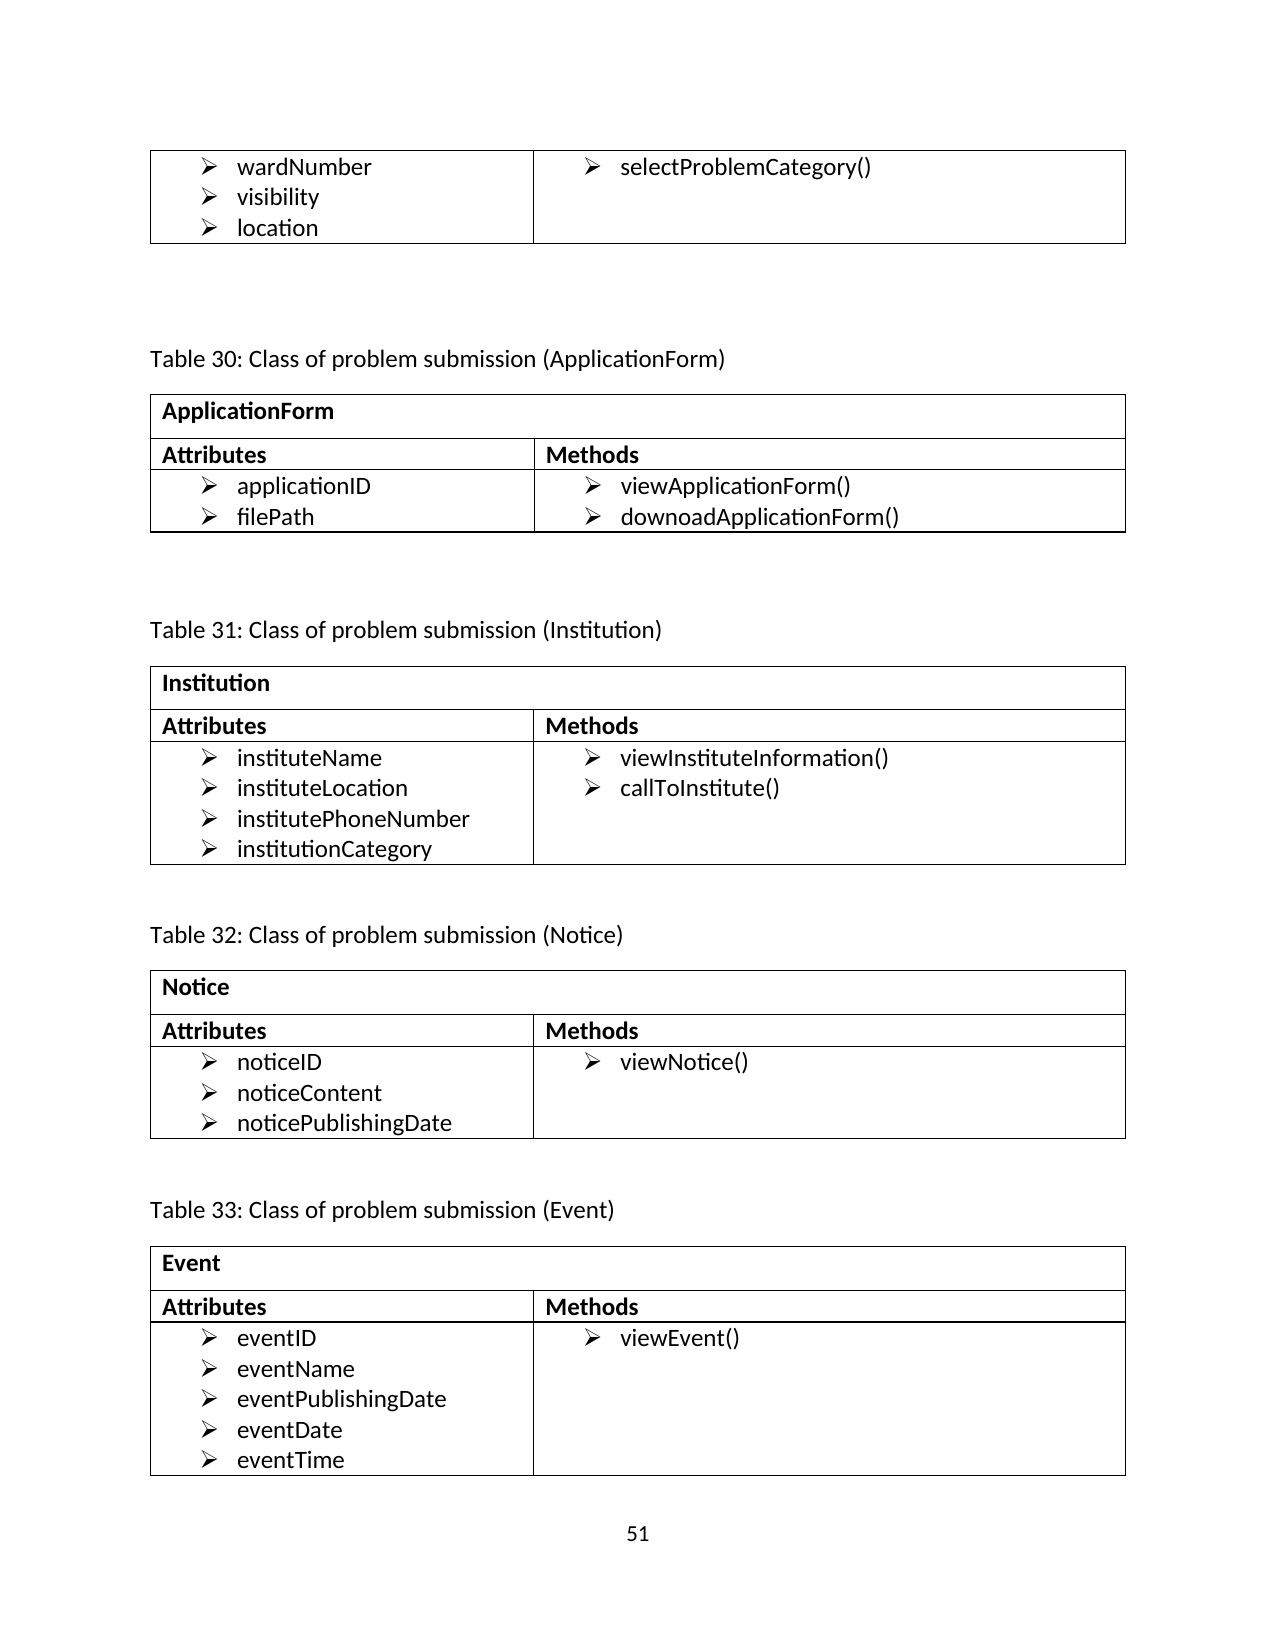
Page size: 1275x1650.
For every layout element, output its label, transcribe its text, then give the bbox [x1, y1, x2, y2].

table_cell Attributes [151, 439, 534, 469]
table_cell instituteName instituteLocation institutePhoneNumber institutionCategory [151, 742, 533, 864]
table_header ApplicationForm [151, 395, 1125, 438]
table_cell Methods [534, 1291, 1125, 1321]
table_header Institution [151, 667, 1125, 709]
table_header Notice [151, 971, 1125, 1014]
table_cell viewInstituteInformation() callToInstitute() [534, 742, 1125, 864]
table_cell viewApplicationForm() downoadApplicationForm() [535, 470, 1125, 531]
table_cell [151, 151, 533, 243]
table_cell Methods [535, 439, 1125, 469]
table_cell viewEvent() [534, 1323, 1125, 1475]
table_cell Methods [534, 710, 1125, 741]
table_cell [151, 1323, 533, 1475]
table_cell applicationID filePath [151, 470, 534, 531]
table_cell Methods [534, 1015, 1125, 1046]
table_cell Attributes [151, 710, 533, 741]
table_cell viewNotice() [534, 1047, 1125, 1138]
table_cell Attributes [151, 1015, 533, 1046]
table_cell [534, 151, 1125, 243]
table_cell noticeID noticeContent noticePublishingDate [151, 1047, 533, 1138]
table_header Event [151, 1247, 1125, 1290]
table_cell Attributes [151, 1291, 533, 1321]
